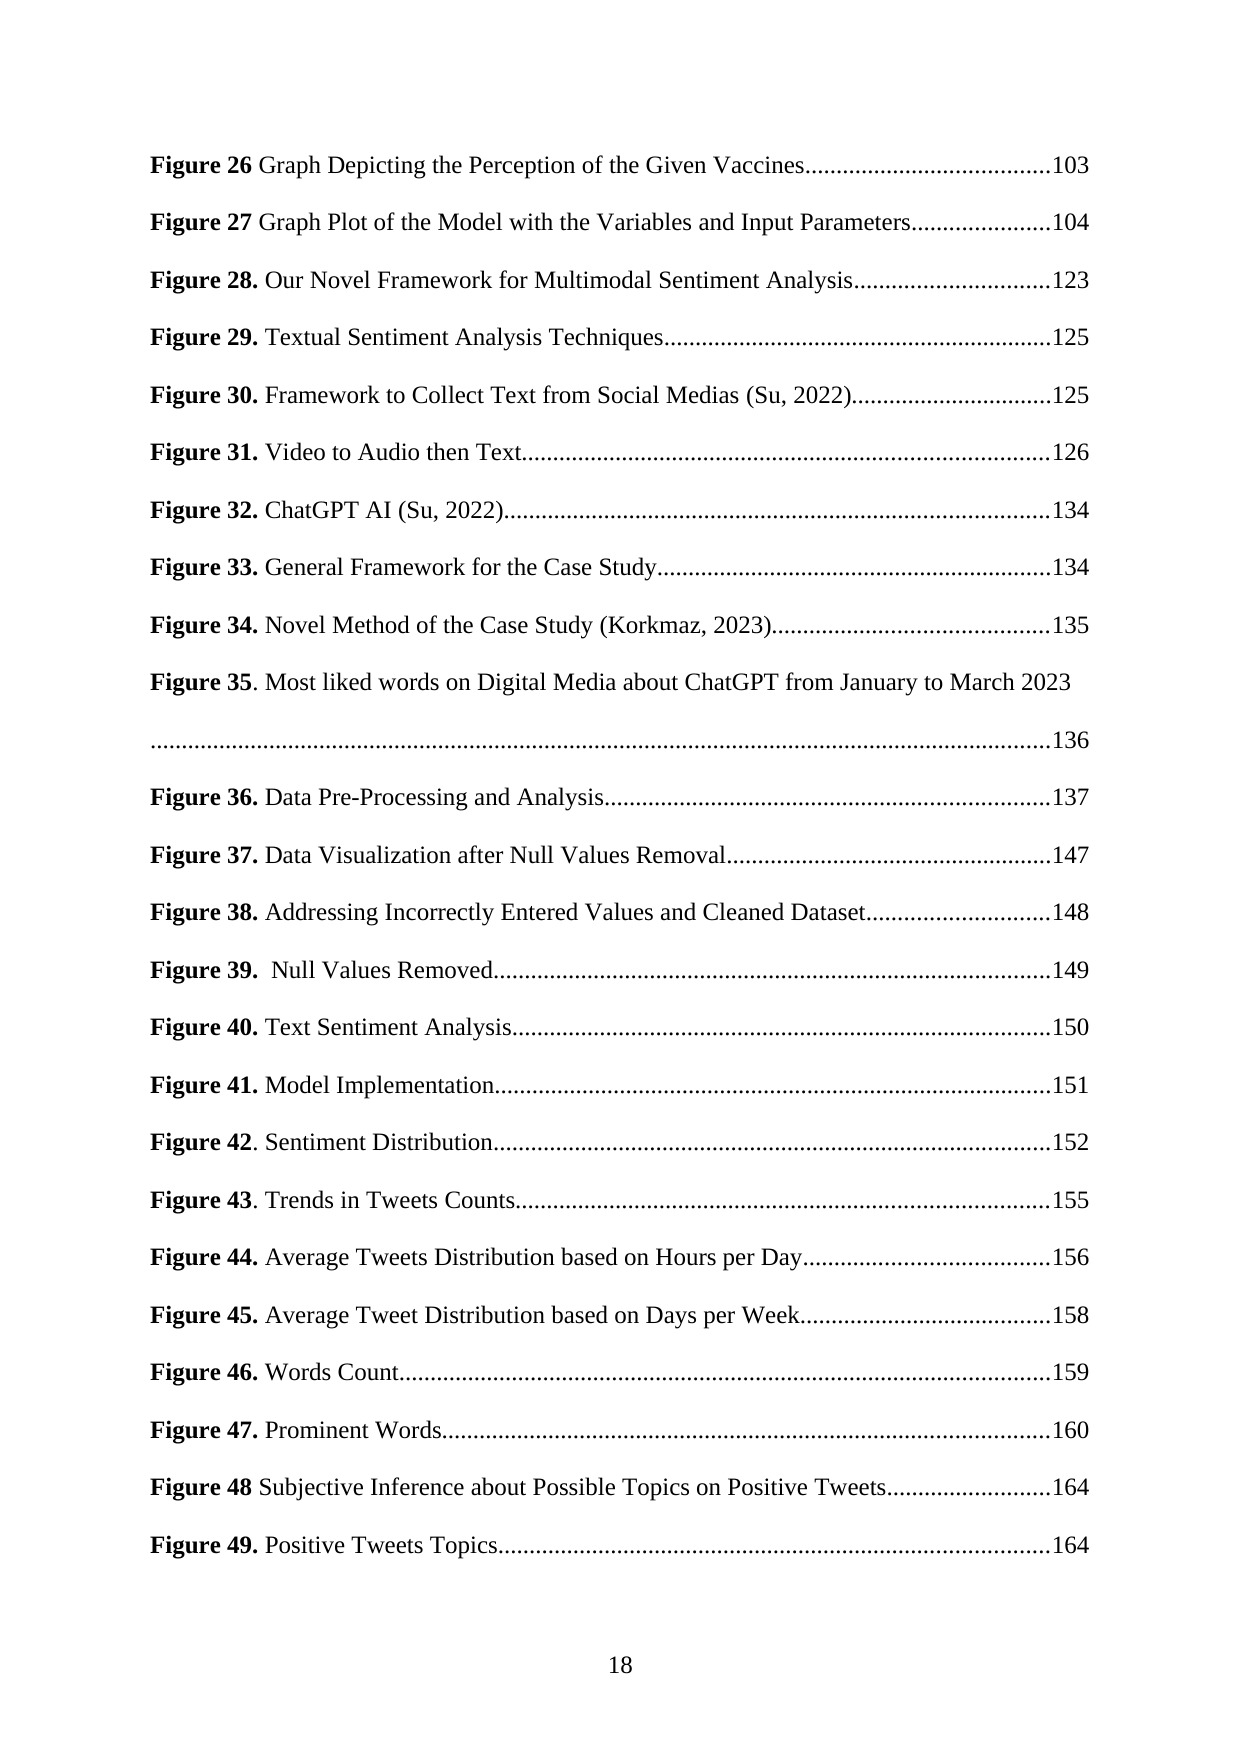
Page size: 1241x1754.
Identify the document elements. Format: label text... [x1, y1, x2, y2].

text Figure 47. Prominent Words 160 [150, 1415, 1090, 1444]
text Figure 31. Video to Audio then Text 126 [150, 437, 1090, 466]
text Figure 32. ChatGPT AI (Su, 2022) 134 [150, 495, 1090, 524]
text Figure 26 Graph Depicting the Perception of the Given Vaccines 103 [150, 150, 1090, 179]
text Figure 40. Text Sentiment Analysis 150 [150, 1012, 1090, 1041]
text Figure 49. Positive Tweets Topics 164 [150, 1530, 1090, 1559]
text Figure 29. Textual Sentiment Analysis Techniques 125 [150, 322, 1090, 351]
text Figure 37. Data Visualization after Null Values Removal 147 [150, 840, 1090, 869]
text Figure 33. General Framework for the Case Study 134 [150, 552, 1090, 581]
text Figure 36. Data Pre-Processing and Analysis 137 [150, 782, 1090, 811]
text Figure 35. Most liked words on Digital Media about ChatGPT from January to March 2023 136 [150, 667, 1090, 754]
text Figure 39. Null Values Removed 149 [150, 955, 1090, 984]
text Figure 30. Framework to Collect Text from Social Medias (Su, 2022) 125 [150, 380, 1090, 409]
text Figure 44. Average Tweets Distribution based on Hours per Day 156 [150, 1242, 1090, 1271]
text Figure 45. Average Tweet Distribution based on Days per Week 158 [150, 1300, 1090, 1329]
text Figure 38. Addressing Incorrectly Entered Values and Cleaned Dataset 148 [150, 897, 1090, 926]
text Figure 46. Words Count 159 [150, 1357, 1090, 1386]
text Figure 43. Trends in Tweets Counts 155 [150, 1185, 1090, 1214]
text Figure 42. Sentiment Distribution 152 [150, 1127, 1090, 1156]
text Figure 28. Our Novel Framework for Multimodal Sentiment Analysis 123 [150, 265, 1090, 294]
text Figure 27 Graph Plot of the Model with the Variables and Input Parameters 104 [150, 207, 1090, 236]
text Figure 34. Novel Method of the Case Study (Korkmaz, 2023) 135 [150, 610, 1090, 639]
text Figure 41. Model Implementation 151 [150, 1070, 1090, 1099]
text Figure 48 Subjective Inference about Possible Topics on Positive Tweets 164 [150, 1472, 1090, 1501]
